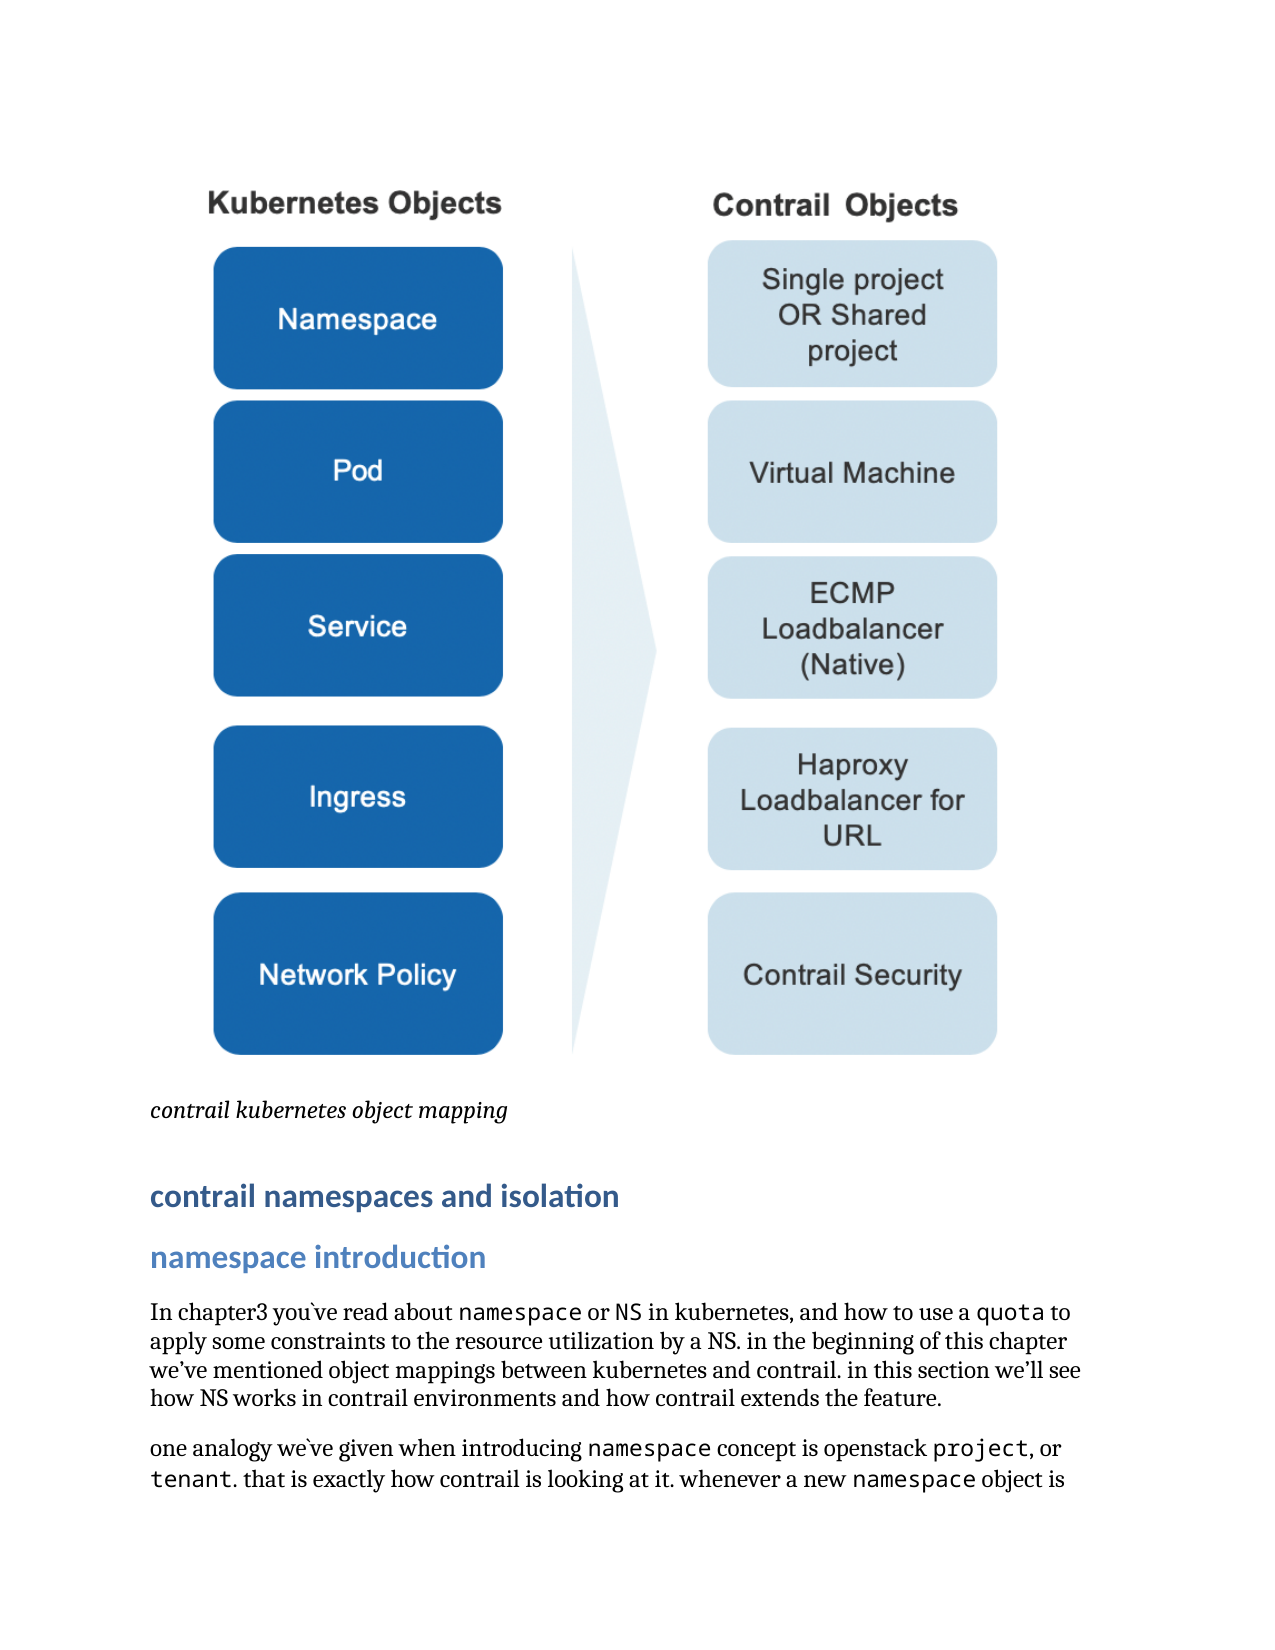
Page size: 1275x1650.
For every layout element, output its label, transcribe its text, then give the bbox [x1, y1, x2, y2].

picture [168, 150, 1044, 1075]
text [150, 1432, 1125, 1494]
subtitle namespace introduction [150, 1236, 1125, 1277]
subtitle contrail namespaces and isolation [150, 1174, 1125, 1215]
text In chapter3 you`ve read about namespace or NS in kubernetes, and how to use a quota to apply some constraints to the resource utilization by a NS. in the beginning of this chapter we’ve mentioned object mappings between kubernetes and contrail. in this section we’ll see how NS works in contrail environments and how contrail extends the feature. [150, 1296, 1125, 1413]
text contrail kubernetes object mapping [150, 1096, 1125, 1124]
